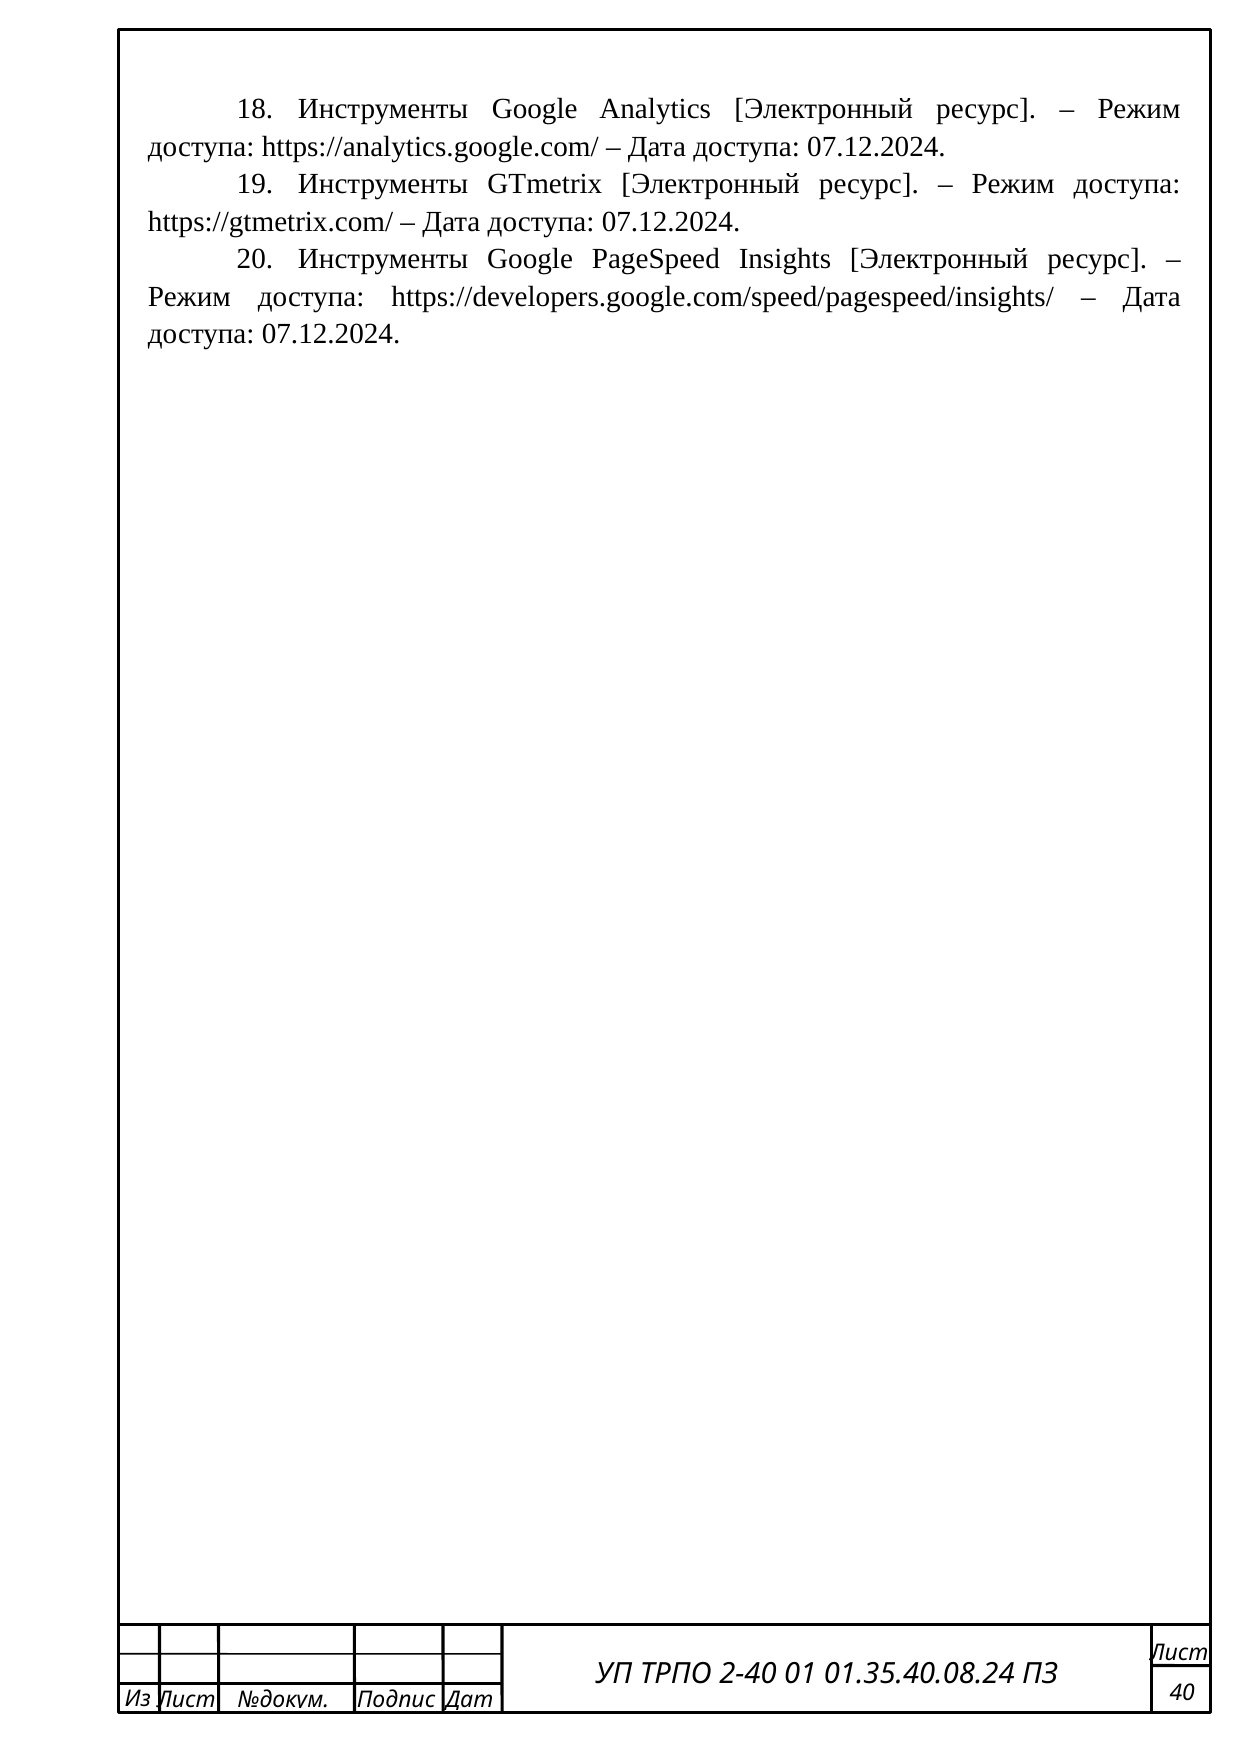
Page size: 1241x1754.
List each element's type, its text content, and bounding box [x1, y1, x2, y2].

list Инструменты Google PageSpeed Insights [Электронный ресурс]. – Режим доступа: https://developers.google.com/speed/pagespeed/insights/ – Дата доступа: 07.12.2024. [148, 239, 1181, 351]
list Инструменты GTmetrix [Электронный ресурс]. – Режим доступа: https://gtmetrix.com/ – Дата доступа: 07.12.2024. [148, 164, 1181, 239]
list Инструменты Google Analytics [Электронный ресурс]. – Режим доступа: https://analytics.google.com/ – Дата доступа: 07.12.2024. [148, 89, 1181, 164]
